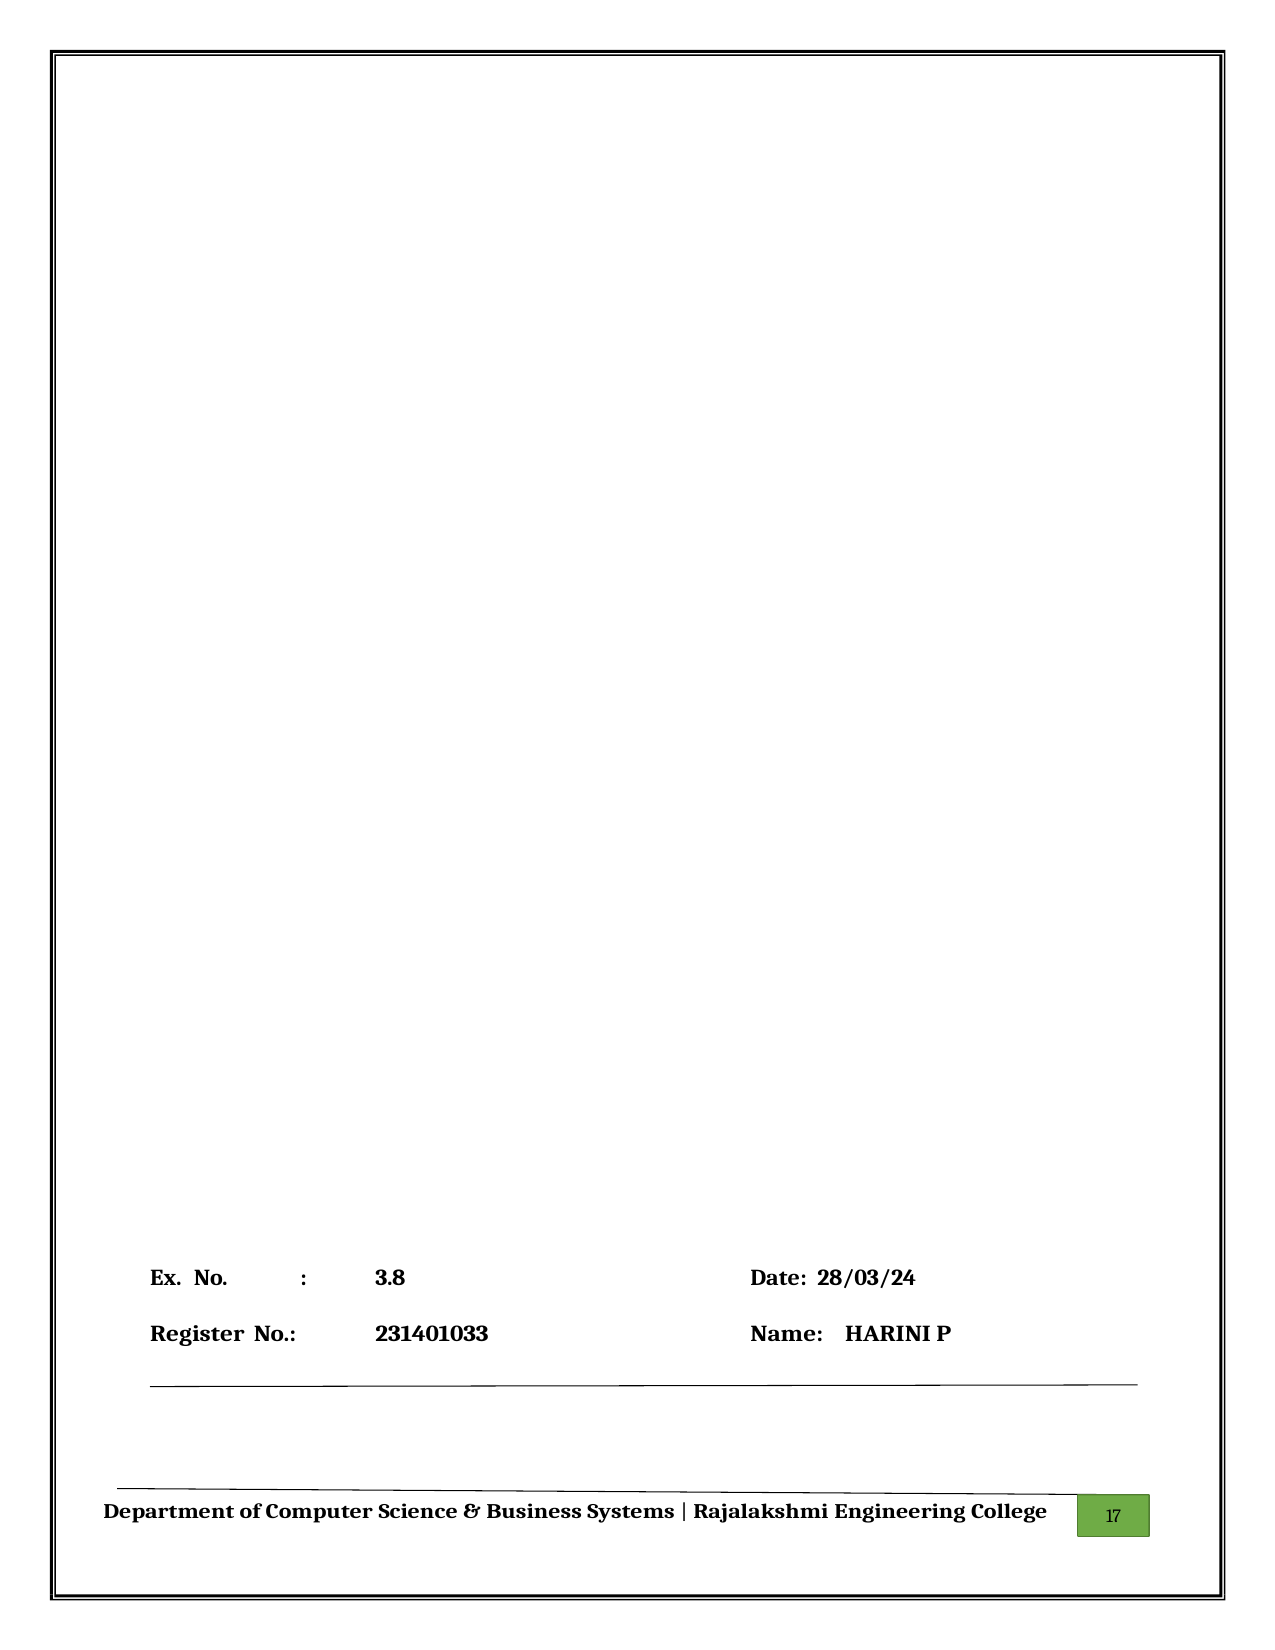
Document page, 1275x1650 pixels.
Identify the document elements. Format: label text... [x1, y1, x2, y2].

text Register No.: 231401033 Name: HARINI P [150, 1321, 1202, 1347]
text Ex. No. : 3.8 Date: 28/03/24 [150, 1265, 1202, 1291]
